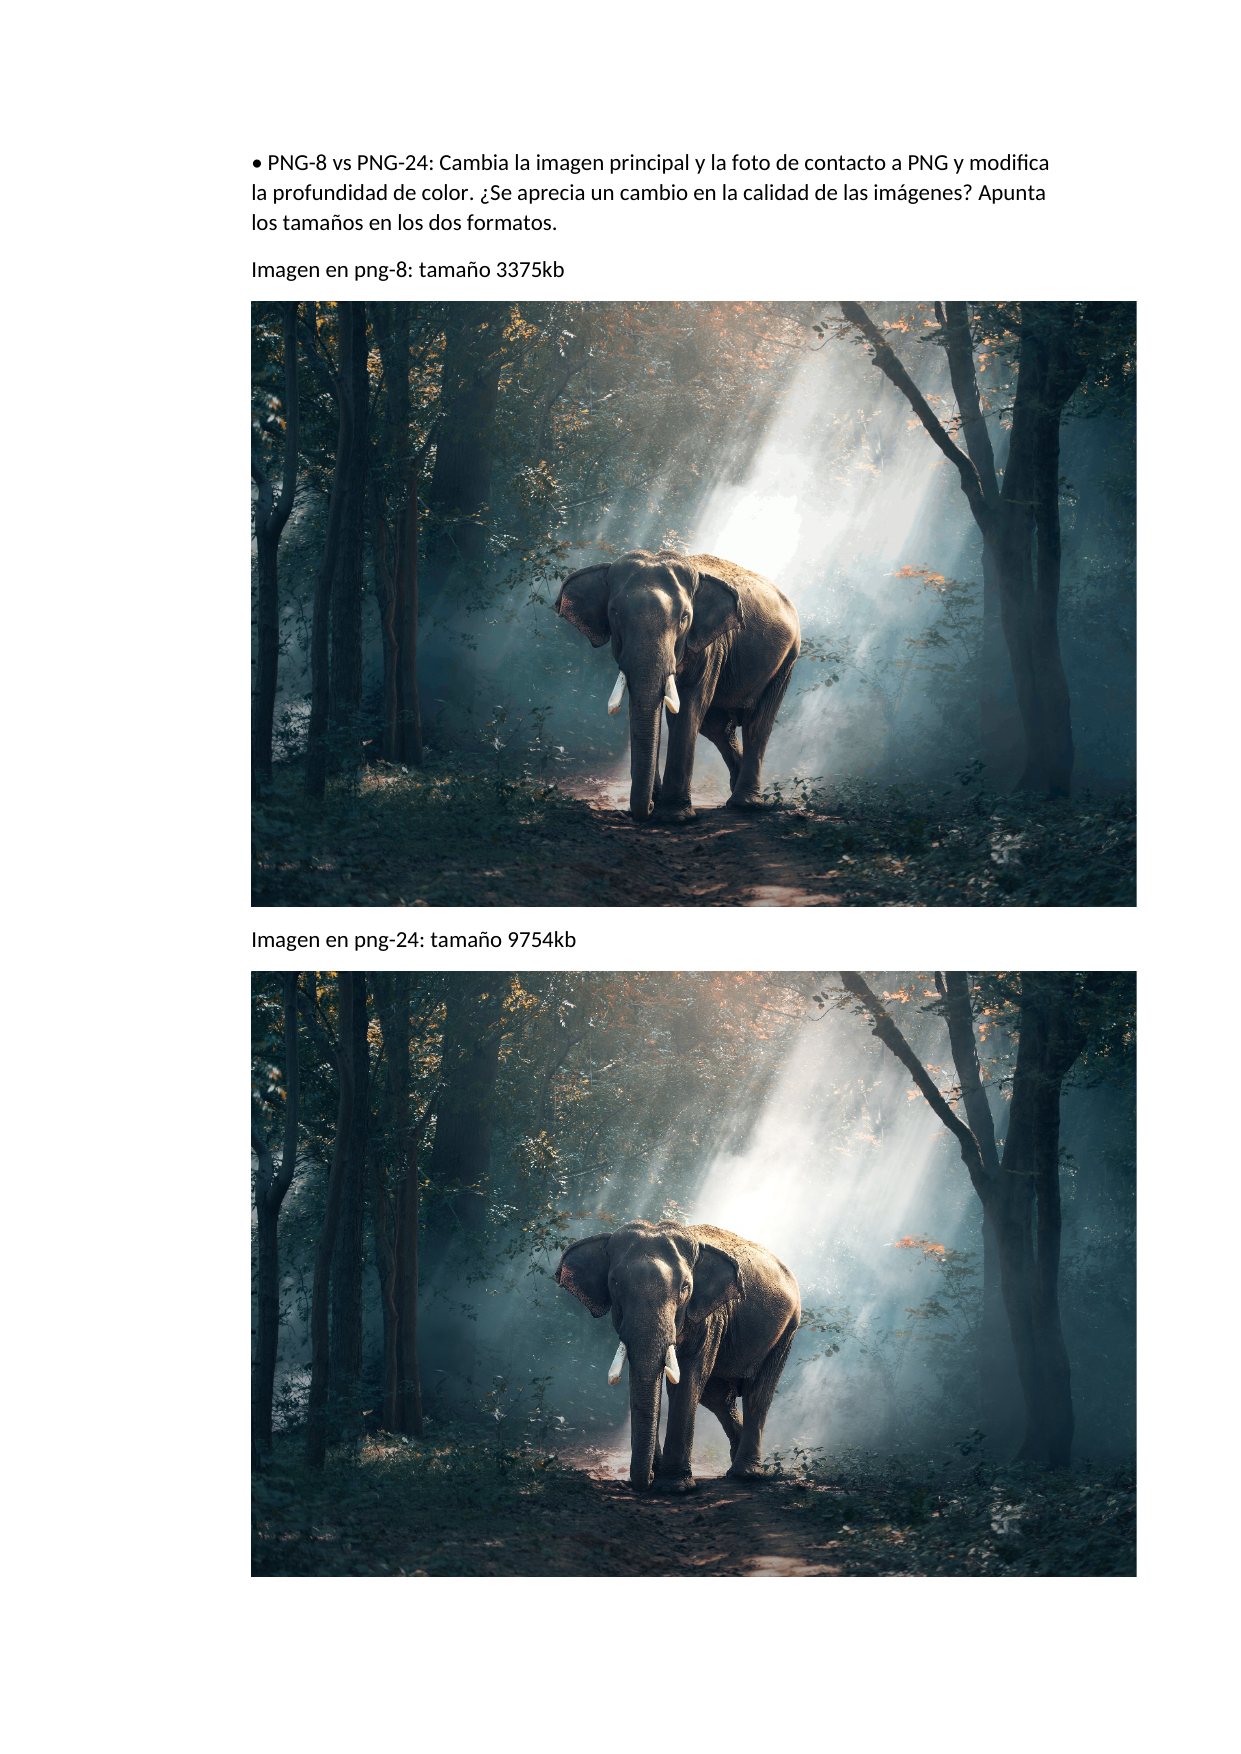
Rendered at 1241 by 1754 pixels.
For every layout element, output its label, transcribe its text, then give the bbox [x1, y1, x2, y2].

picture [251, 971, 1137, 1577]
text Imagen en png-24: tamaño 9754kb [251, 925, 1063, 953]
text Imagen en png-8: tamaño 3375kb [251, 255, 1063, 283]
text • PNG-8 vs PNG-24: Cambia la imagen principal y la foto de contacto a PNG y modifica la profundidad de color. ¿Se aprecia un cambio en la calidad de las imágenes? Apunta los tamaños en los dos formatos. [251, 148, 1063, 236]
picture [251, 301, 1137, 907]
